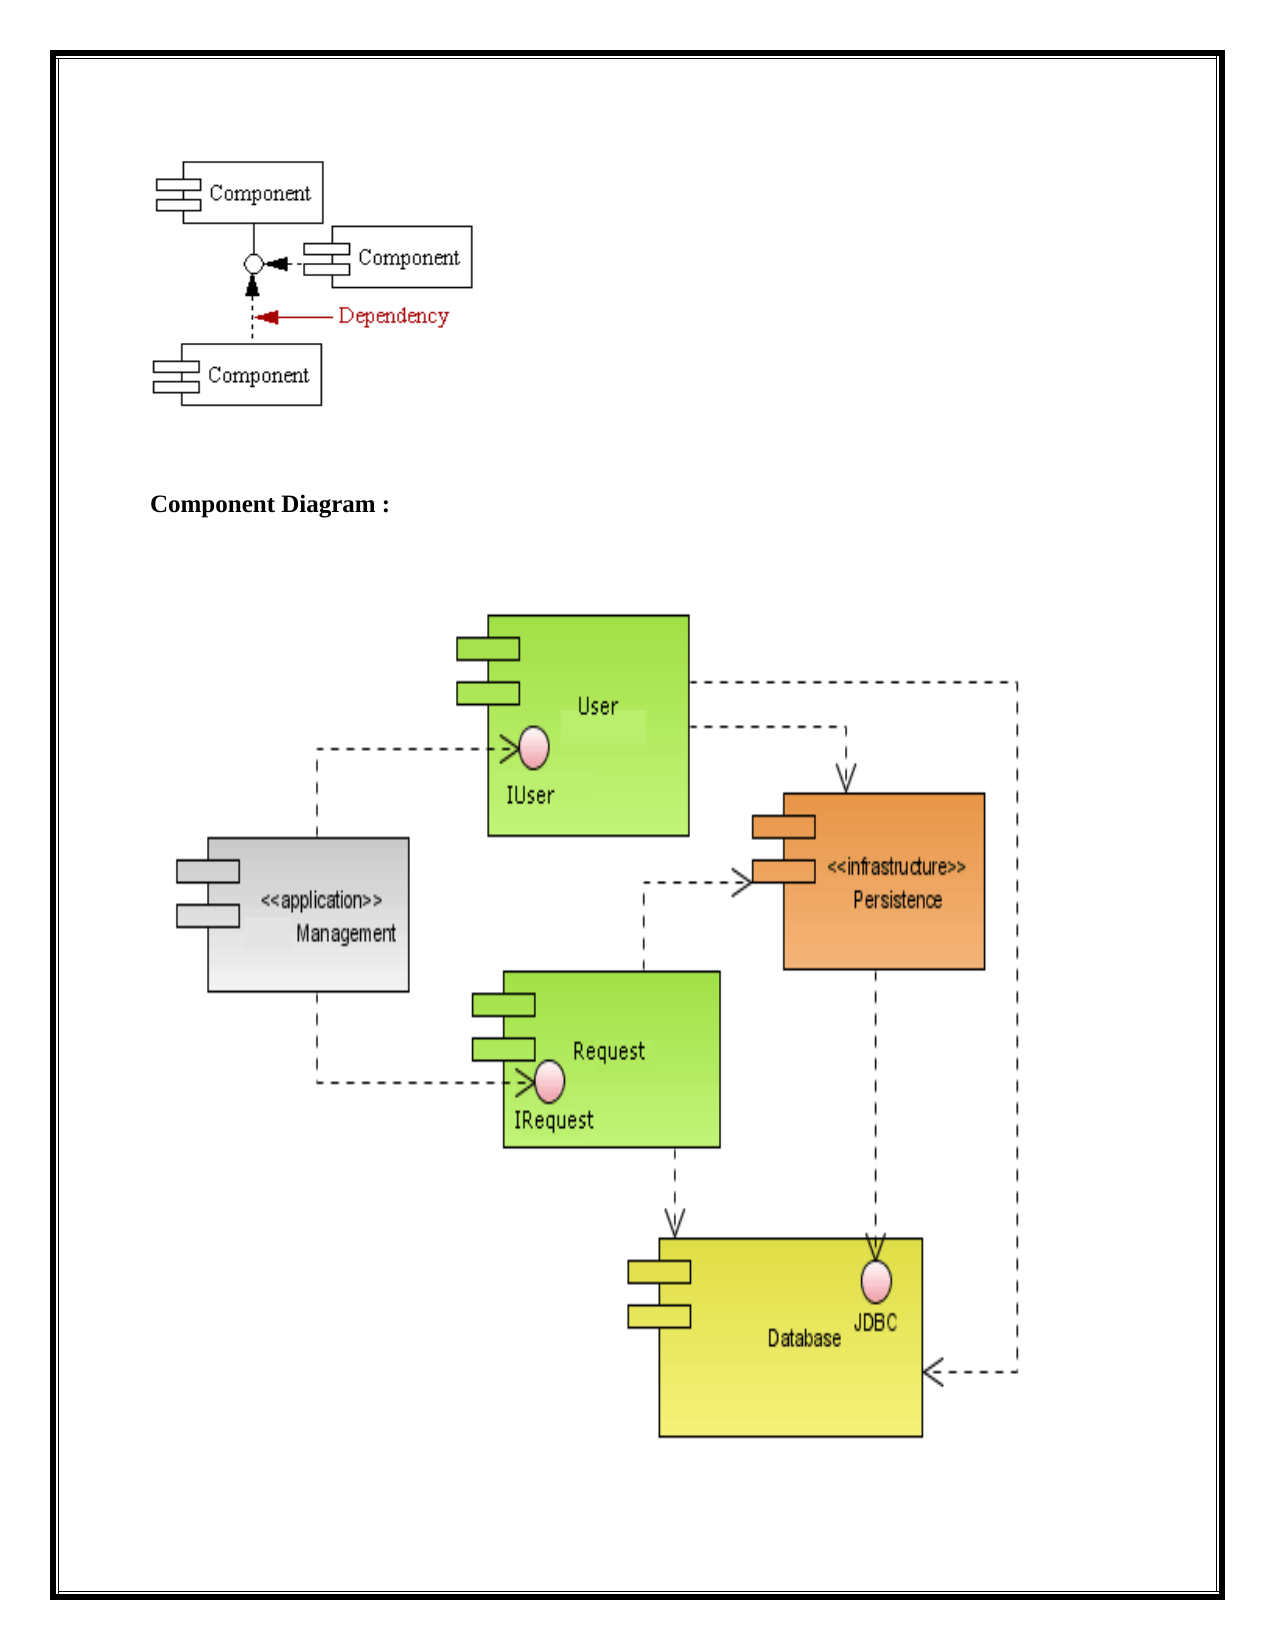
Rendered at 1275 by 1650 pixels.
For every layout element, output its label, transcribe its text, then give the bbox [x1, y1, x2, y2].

picture [150, 575, 1037, 1454]
text Component Diagram : [150, 489, 1125, 518]
picture [150, 150, 476, 411]
